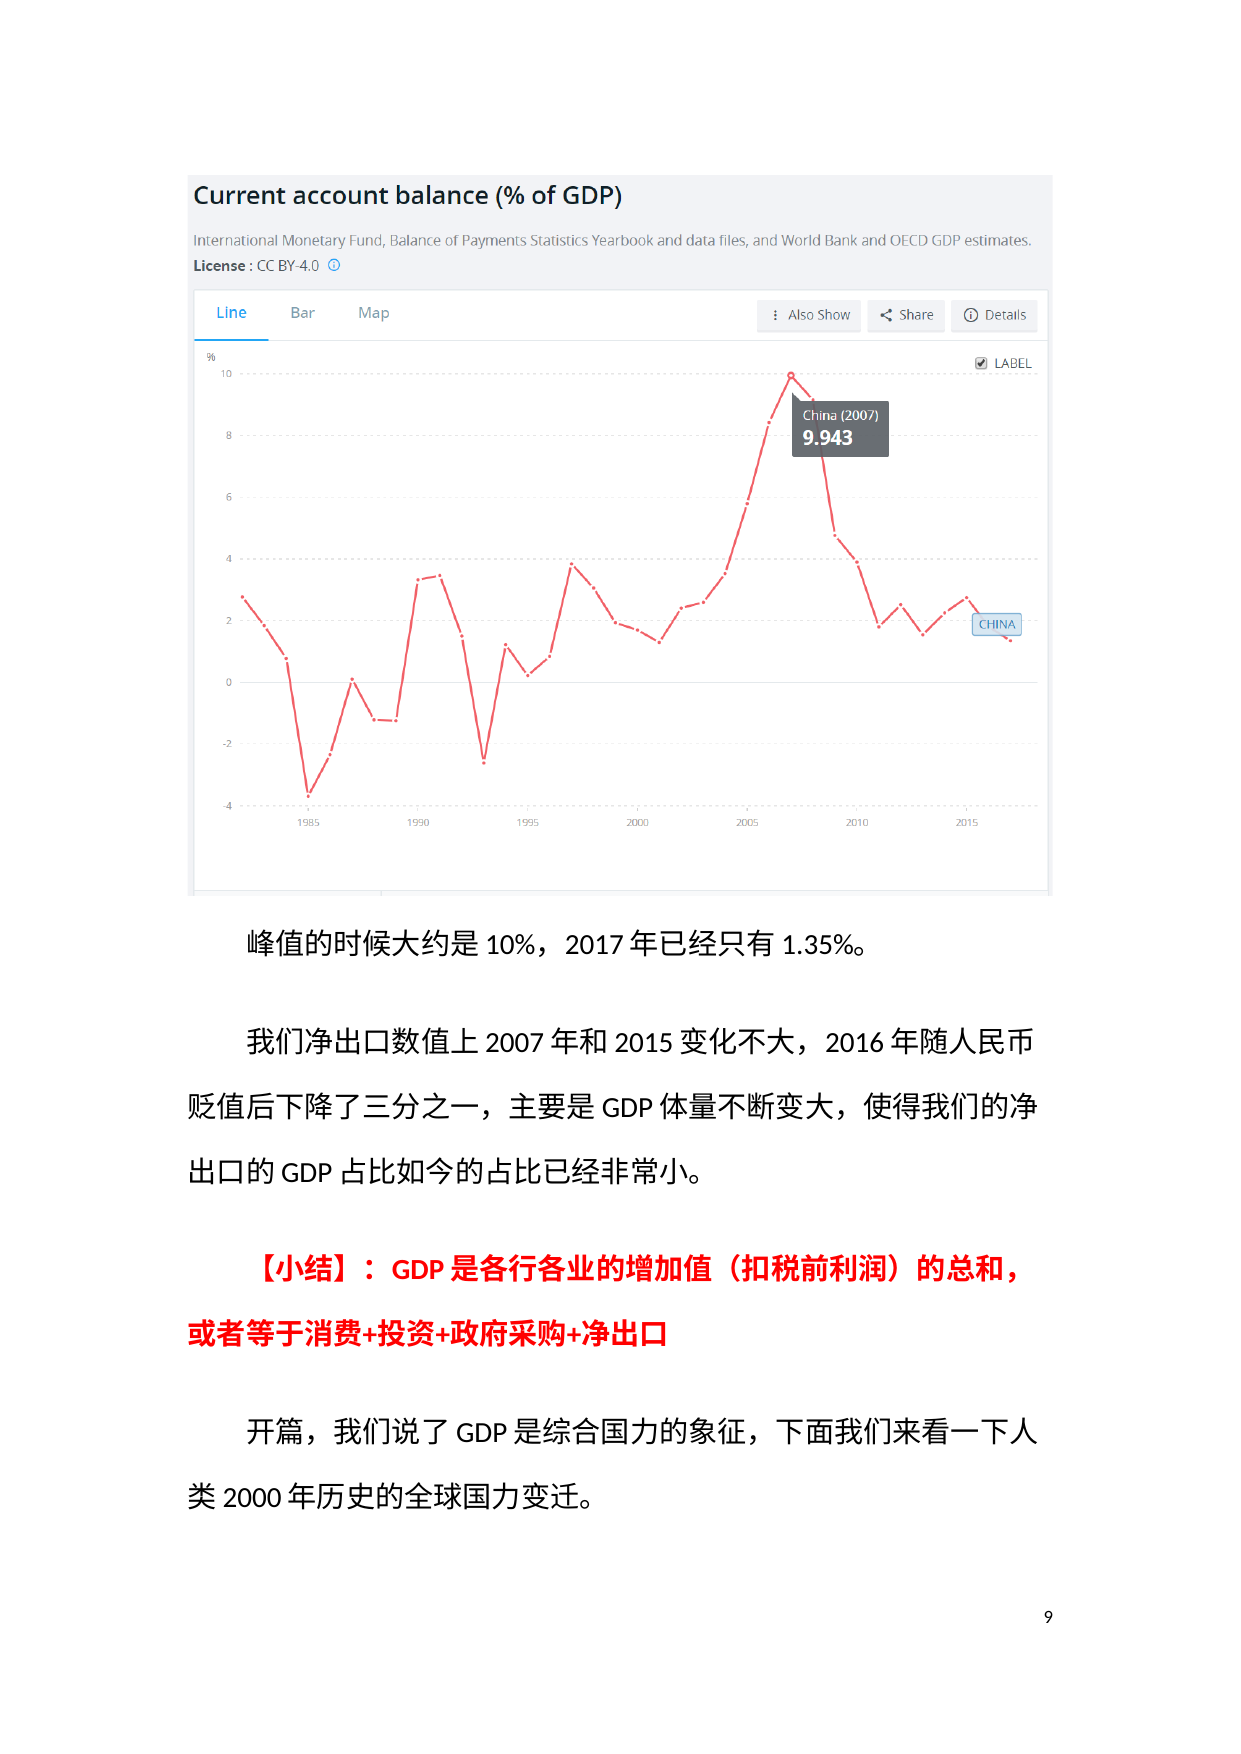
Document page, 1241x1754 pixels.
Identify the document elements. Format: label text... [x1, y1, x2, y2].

text 开篇，我们说了GDP是综合国力的象征，下面我们来看一下人类2000年历史的全球国力变迁。 [187, 1397, 1053, 1527]
text 我们净出口数值上2007年和2015变化不大，2016年随人民币贬值后下降了三分之一，主要是GDP体量不断变大，使得我们的净出口的GDP占比如今的占比已经非常小。 [187, 1007, 1053, 1202]
picture [187, 175, 1053, 896]
text 峰值的时候大约是10%，2017年已经只有1.35%。 [187, 909, 1053, 974]
text 【小结】：GDP是各行各业的增加值（扣税前利润）的总和，或者等于消费+投资+政府采购+净出口 [187, 1234, 1053, 1364]
